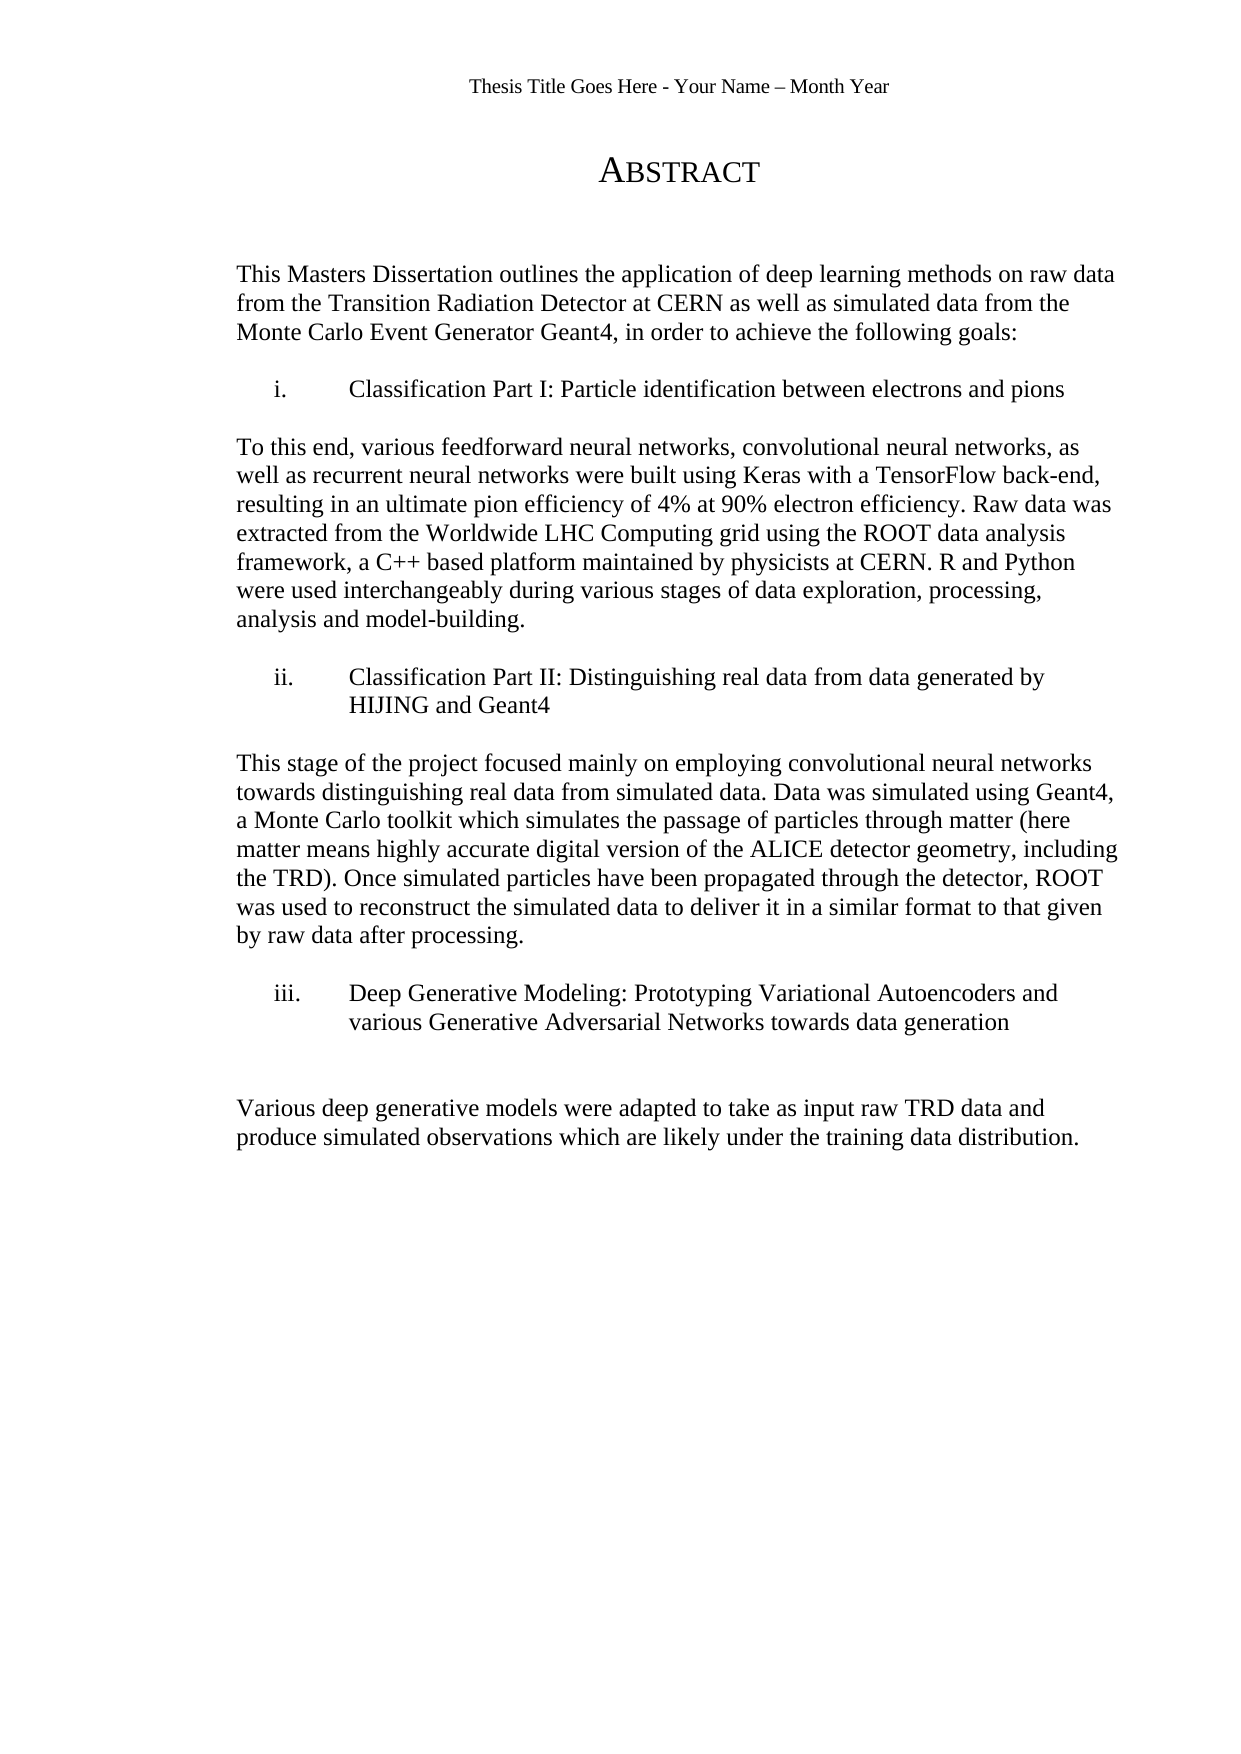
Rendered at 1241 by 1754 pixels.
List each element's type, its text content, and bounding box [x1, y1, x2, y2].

text To this end, various feedforward neural networks, convolutional neural networks, as well as recurrent neural networks were built using Keras with a TensorFlow back-end, resulting in an ultimate pion efficiency of 4% at 90% electron efficiency. Raw data was extracted from the Worldwide LHC Computing grid using the ROOT data analysis framework, a C++ based platform maintained by physicists at CERN. R and Python were used interchangeably during various stages of data exploration, processing, analysis and model-building. [236, 432, 1122, 633]
text Various deep generative models were adapted to take as input raw TRD data and produce simulated observations which are likely under the training data distribution. [236, 1093, 1122, 1150]
text This stage of the project focused mainly on employing convolutional neural networks towards distinguishing real data from simulated data. Data was simulated using Geant4, a Monte Carlo toolkit which simulates the passage of particles through matter (here matter means highly accurate digital version of the ALICE detector geometry, including the TRD). Once simulated particles have been propagated through the detector, ROOT was used to reconstruct the simulated data to deliver it in a similar format to that given by raw data after processing. [236, 748, 1122, 949]
text This Masters Dissertation outlines the application of deep learning methods on raw data from the Transition Radiation Detector at CERN as well as simulated data from the Monte Carlo Event Generator Geant4, in order to achieve the following goals: [236, 259, 1122, 345]
list Classification Part I: Particle identification between electrons and pions [274, 374, 1122, 403]
list Deep Generative Modeling: Prototyping Variational Autoencoders and various Generative Adversarial Networks towards data generation [274, 978, 1122, 1035]
list Classification Part II: Distinguishing real data from data generated by HIJING and Geant4 [274, 662, 1122, 719]
subtitle Abstract [236, 148, 1122, 191]
